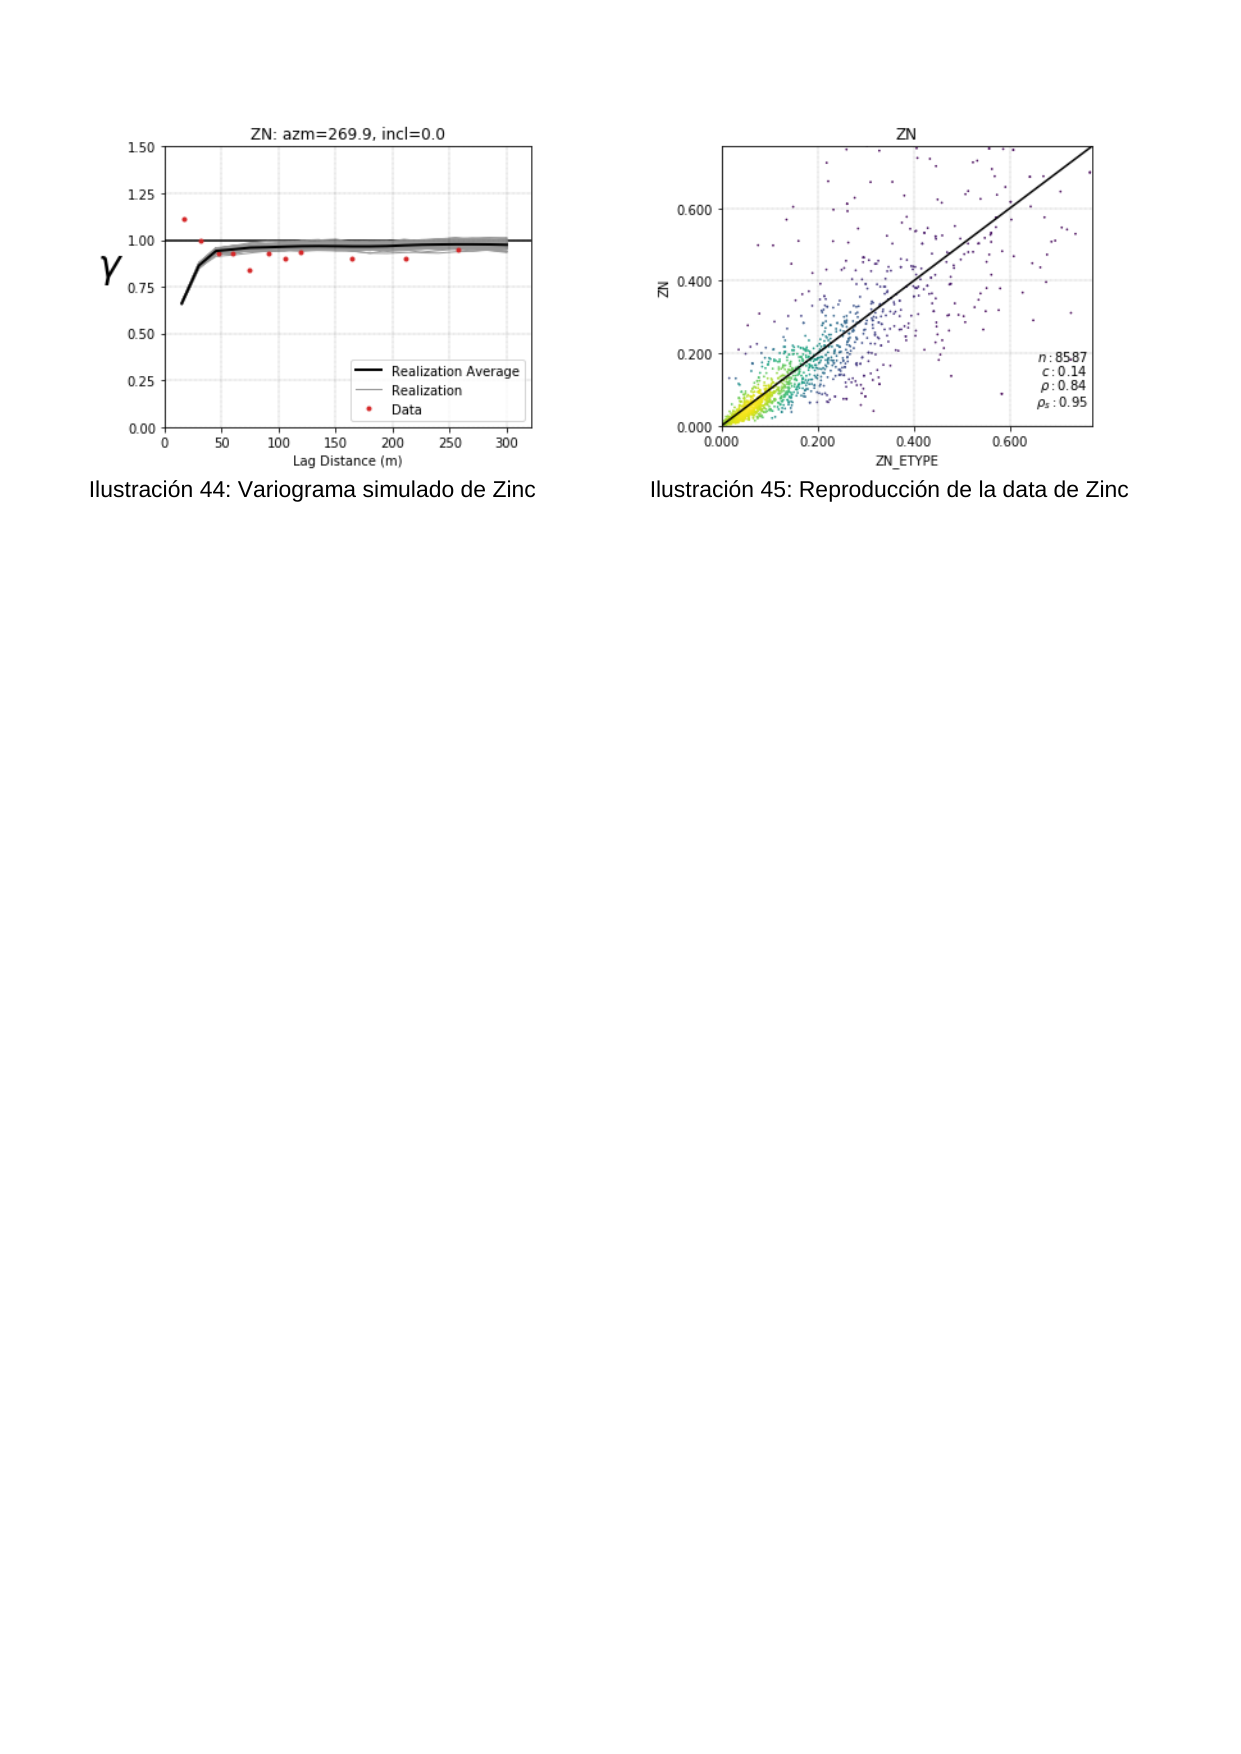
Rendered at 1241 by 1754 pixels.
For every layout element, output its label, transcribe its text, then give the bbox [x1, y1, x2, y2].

picture [649, 118, 1100, 476]
text Ilustración 44: Variograma simulado de Zinc [89, 476, 608, 502]
text Ilustración 45: Reproducción de la data de Zinc [649, 476, 1169, 502]
picture [88, 118, 539, 476]
